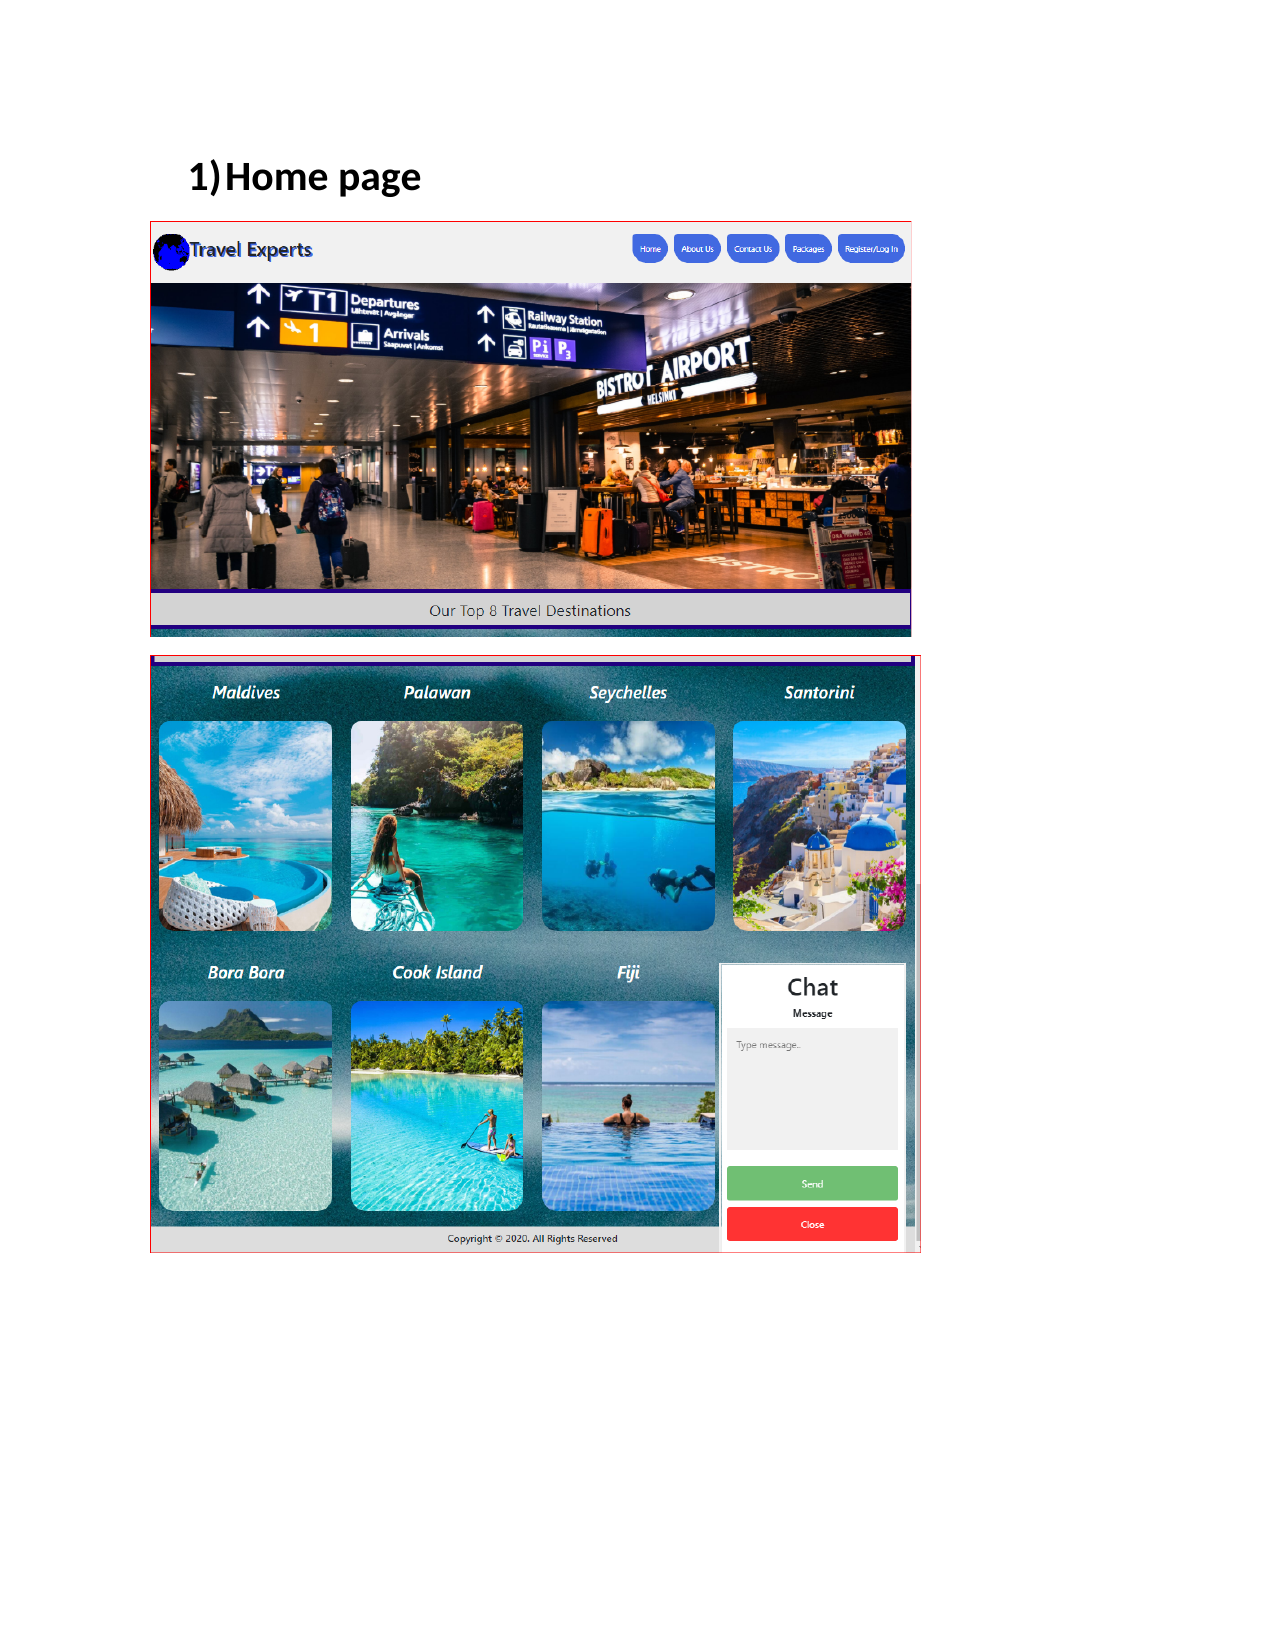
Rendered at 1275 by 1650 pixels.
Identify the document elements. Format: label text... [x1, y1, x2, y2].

picture [150, 655, 921, 1253]
picture [712, 631, 720, 637]
picture [150, 737, 159, 750]
picture [163, 710, 177, 720]
list Home page [187, 150, 1125, 201]
picture [150, 221, 912, 637]
